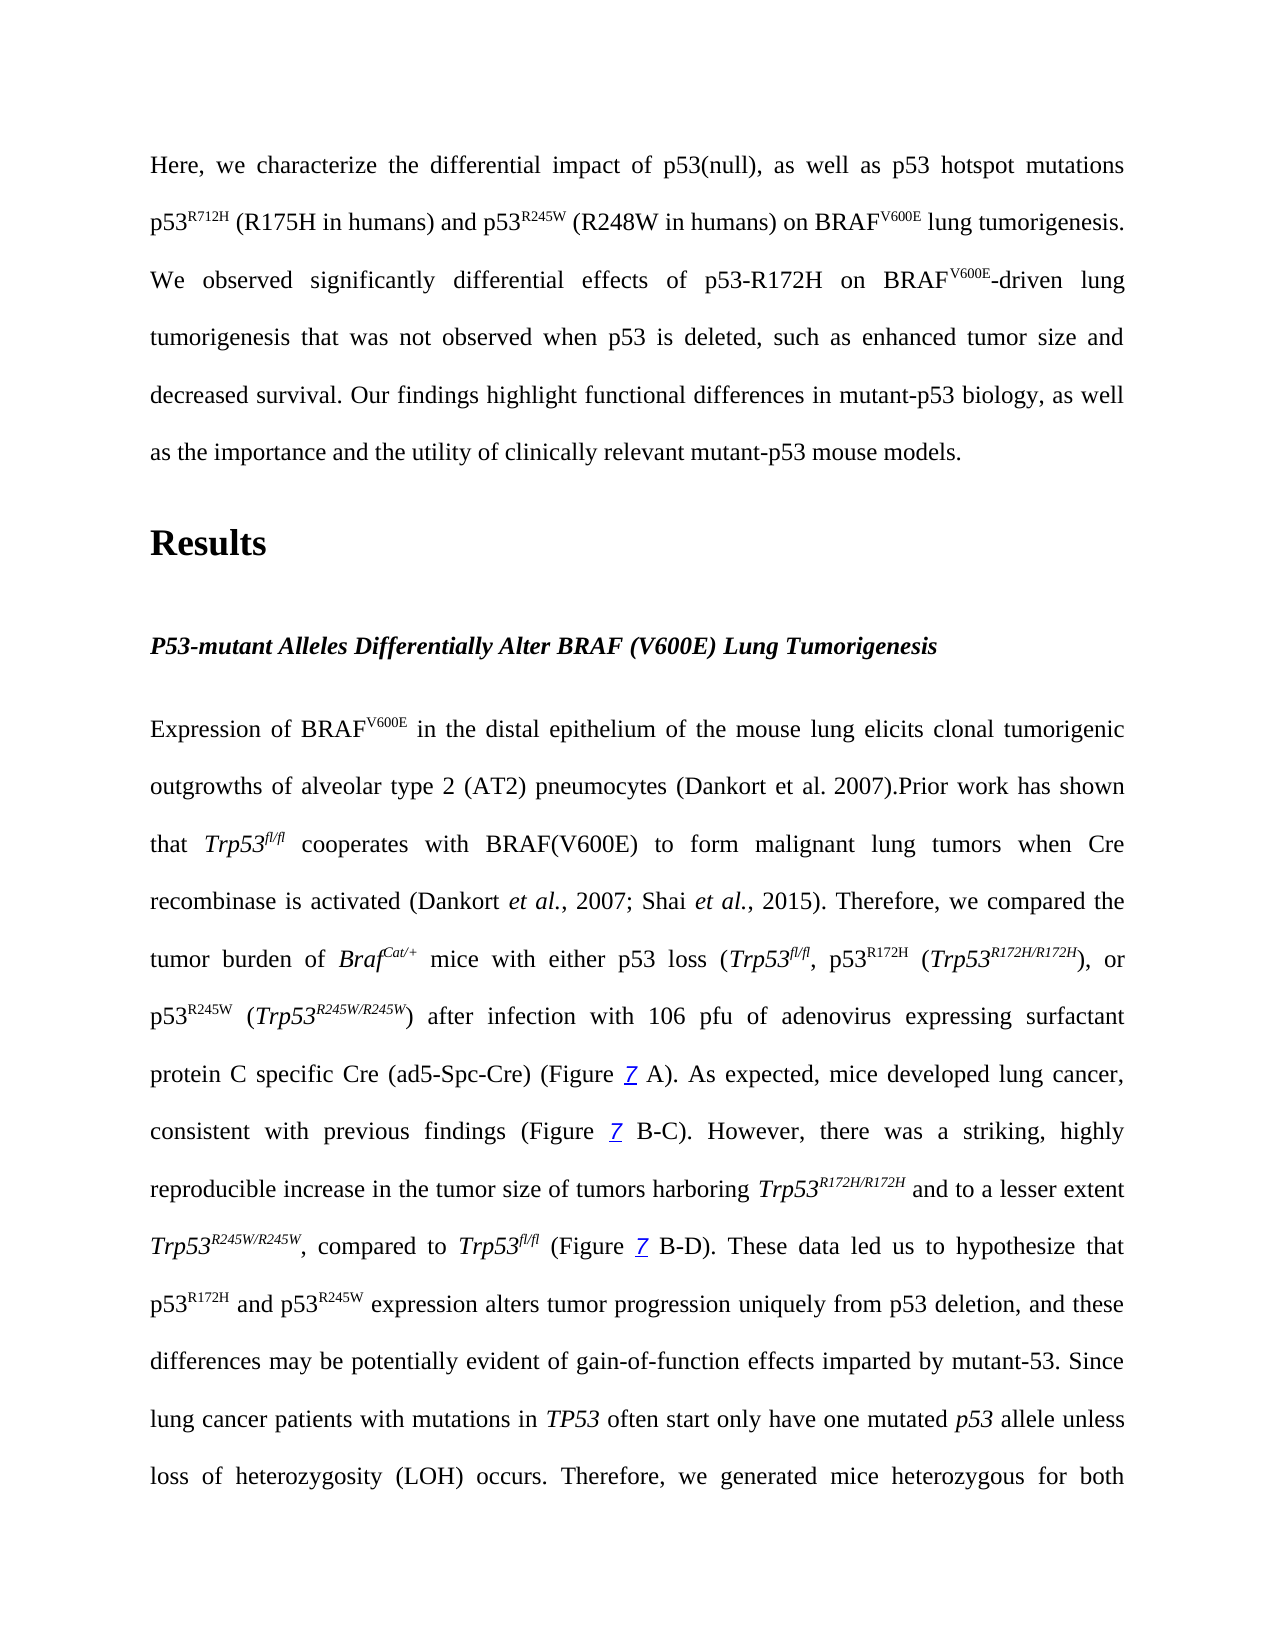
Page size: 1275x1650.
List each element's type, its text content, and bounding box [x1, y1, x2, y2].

subtitle Results [150, 520, 1125, 563]
text Here, we characterize the differential impact of p53(null), as well as p53 hotspot mutations p53R712H (R175H in humans) and p53R245W (R248W in humans) on BRAFV600E lung tumorigenesis. We observed significantly differential effects of p53-R172H on BRAFV600E-driven lung tumorigenesis that was not observed when p53 is deleted, such as enhanced tumor size and decreased survival. Our findings highlight functional differences in mutant-p53 biology, as well as the importance and the utility of clinically relevant mutant-p53 mouse models. [150, 150, 1125, 466]
text P53-mutant Alleles Differentially Alter BRAF (V600E) Lung Tumorigenesis [150, 631, 1125, 660]
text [150, 714, 1125, 1490]
